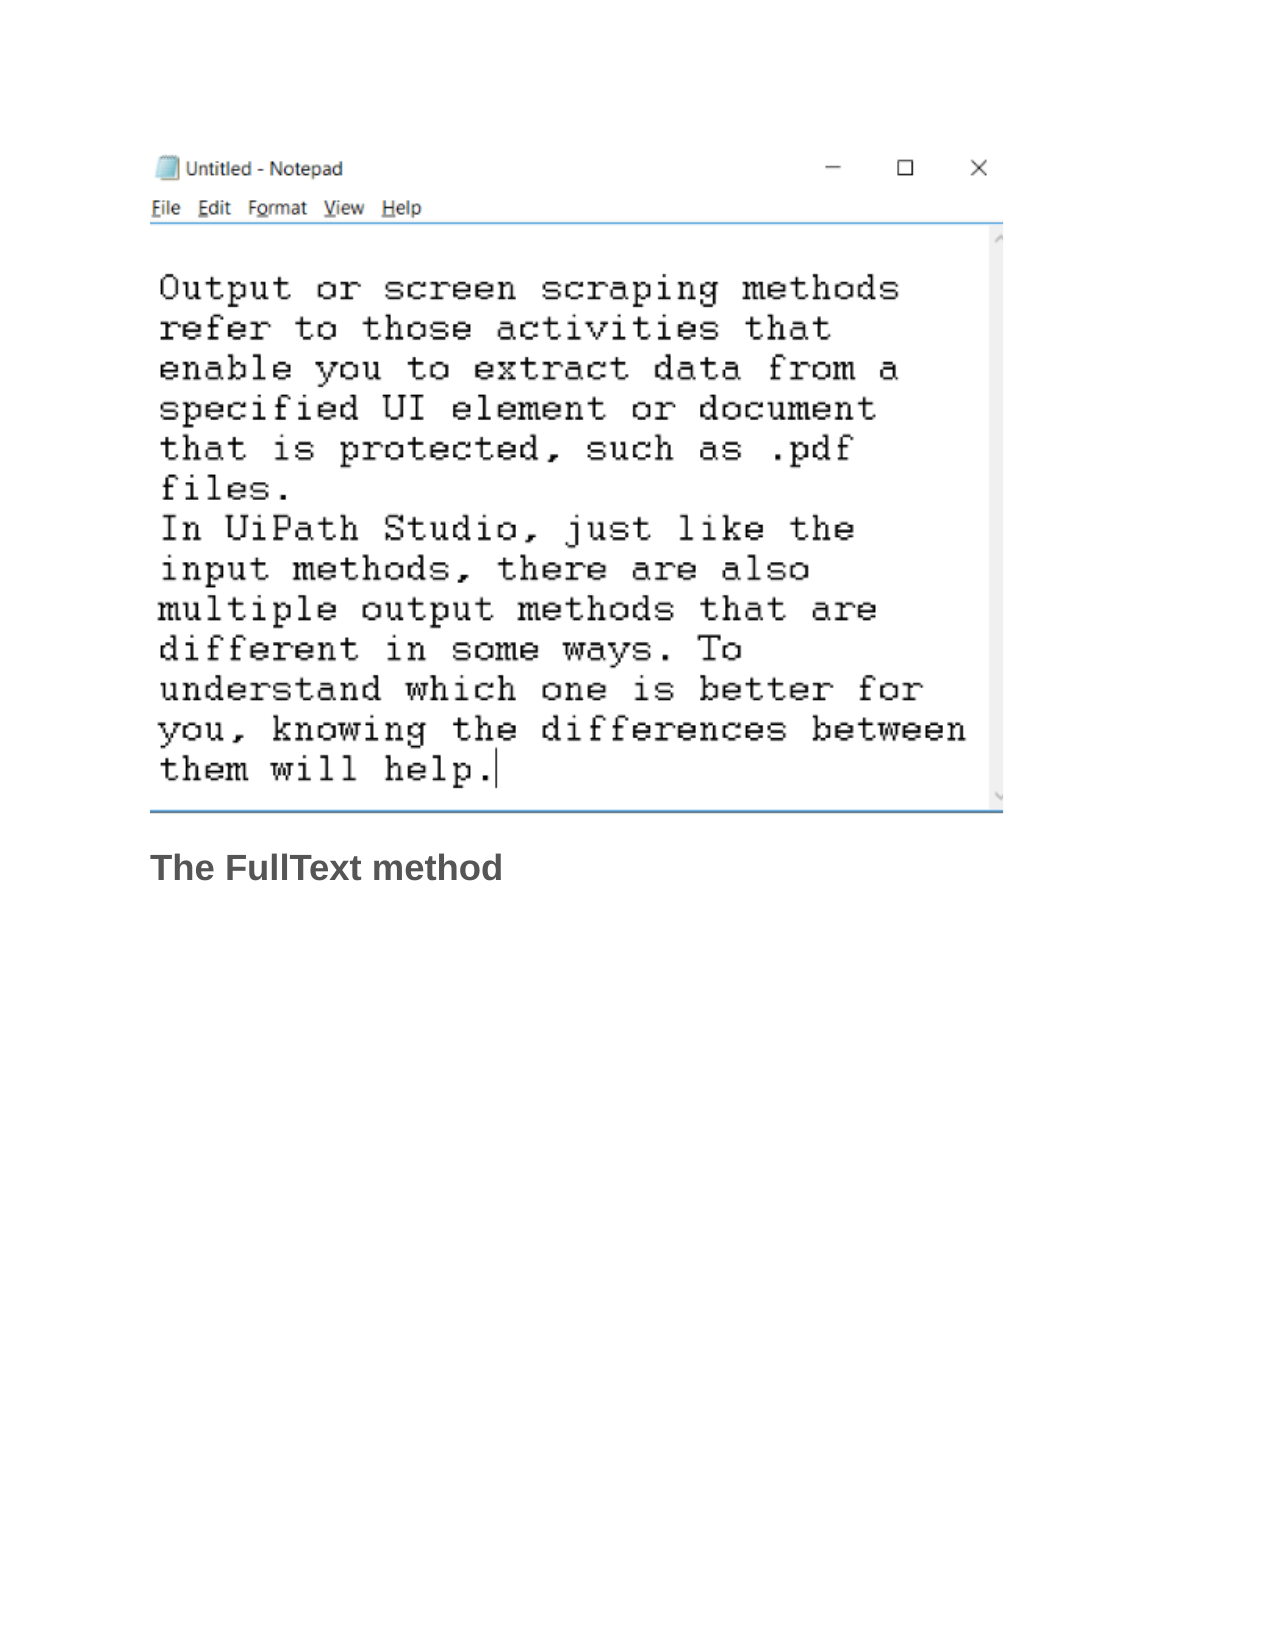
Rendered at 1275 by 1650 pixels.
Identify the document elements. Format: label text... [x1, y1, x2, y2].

picture [150, 150, 1004, 818]
subtitle The FullText method [150, 846, 1125, 888]
